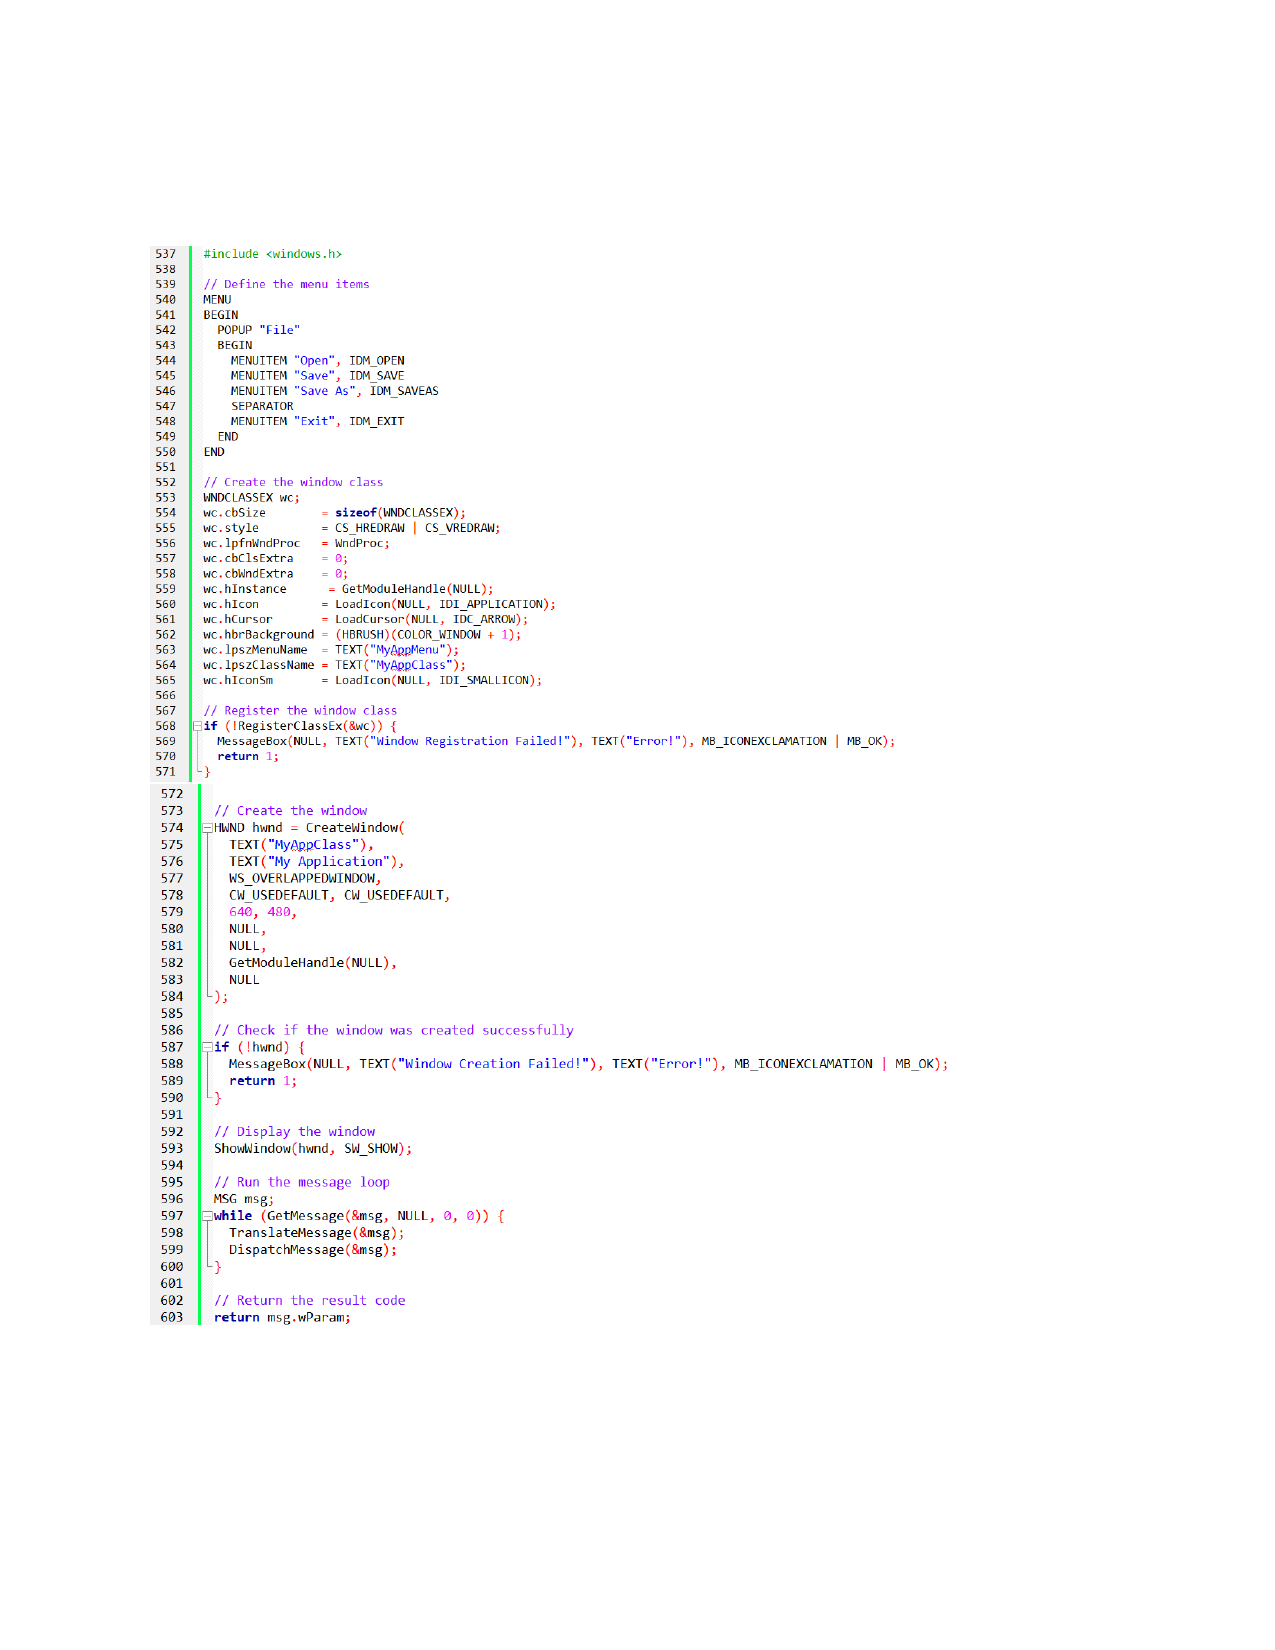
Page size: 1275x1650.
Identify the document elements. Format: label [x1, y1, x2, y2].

picture [150, 784, 955, 1325]
picture [150, 245, 906, 782]
